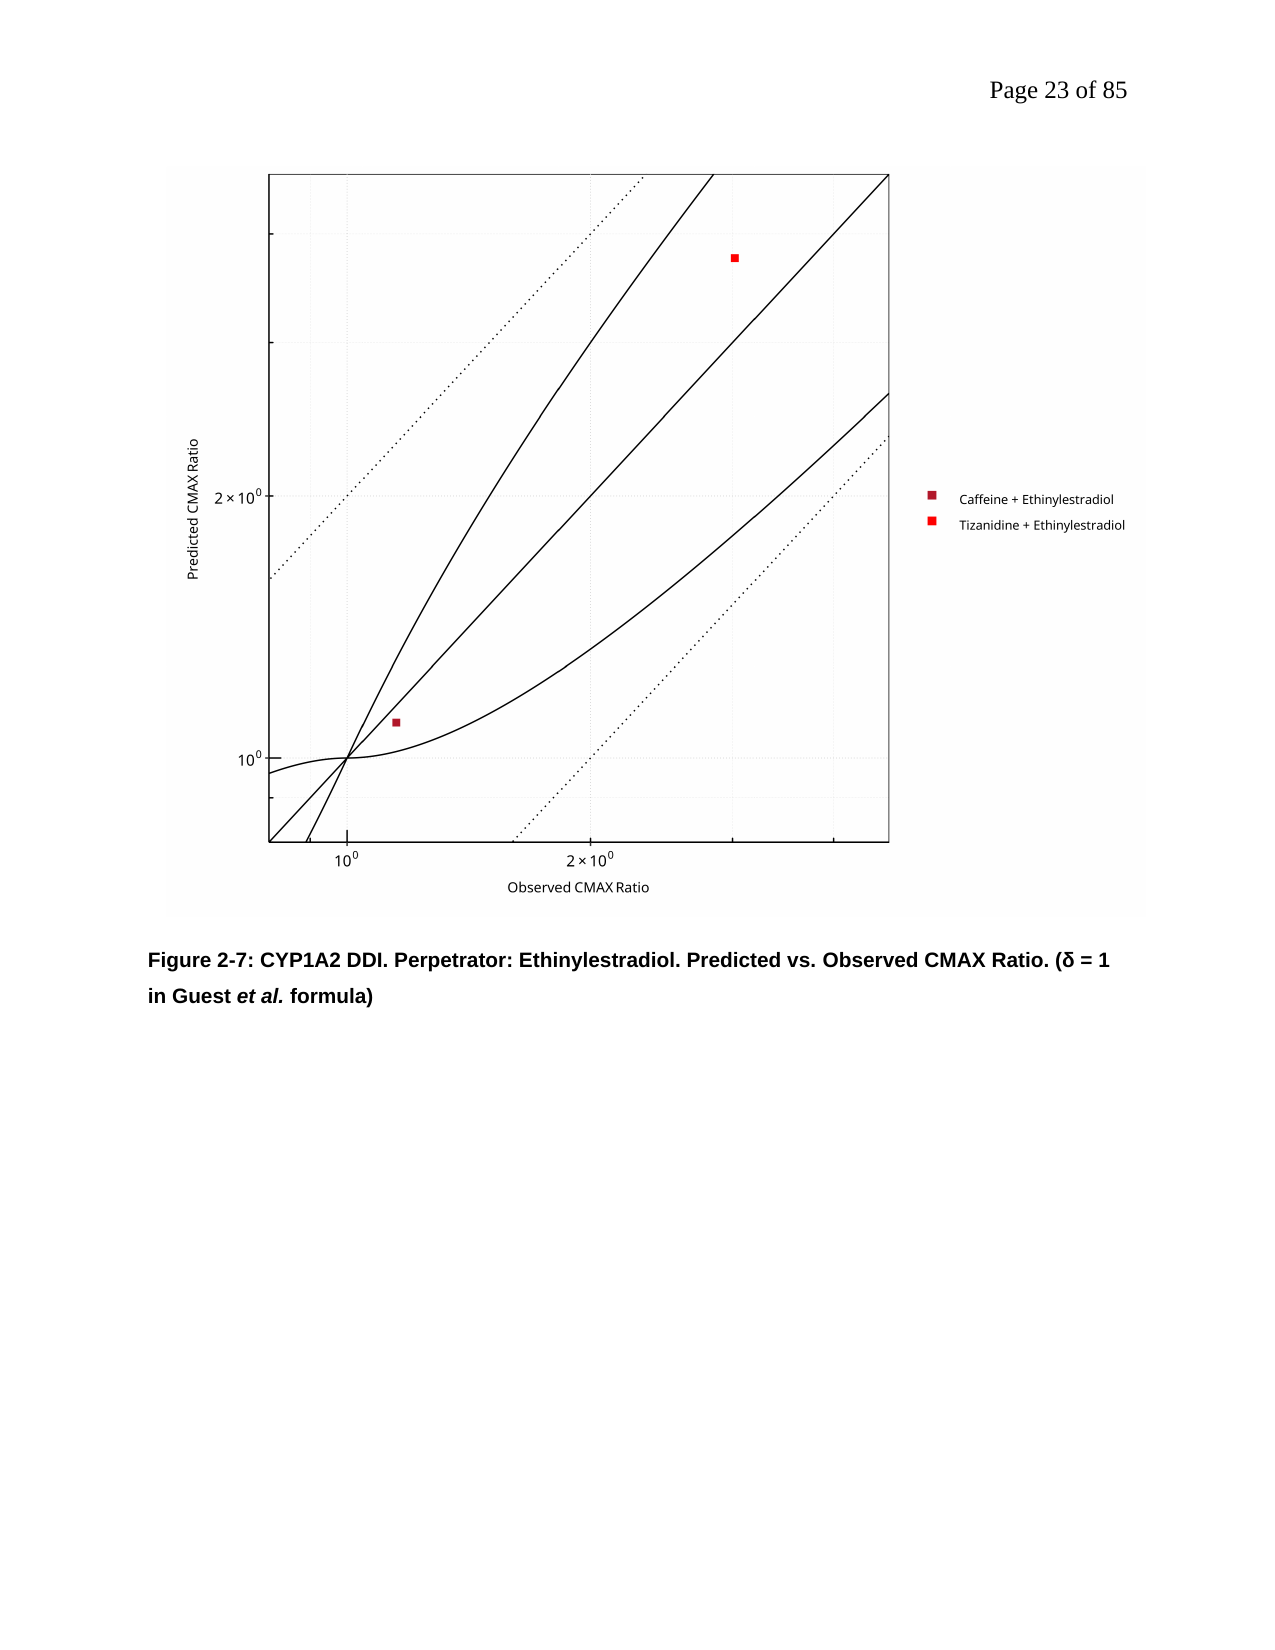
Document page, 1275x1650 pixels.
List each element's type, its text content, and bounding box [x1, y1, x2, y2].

text Figure 2-7: CYP1A2 DDI. Perpetrator: Ethinylestradiol. Predicted vs. Observed CMAX Ratio. (δ = 1 in Guest et al. formula) [148, 948, 1127, 1008]
picture [166, 166, 1146, 917]
